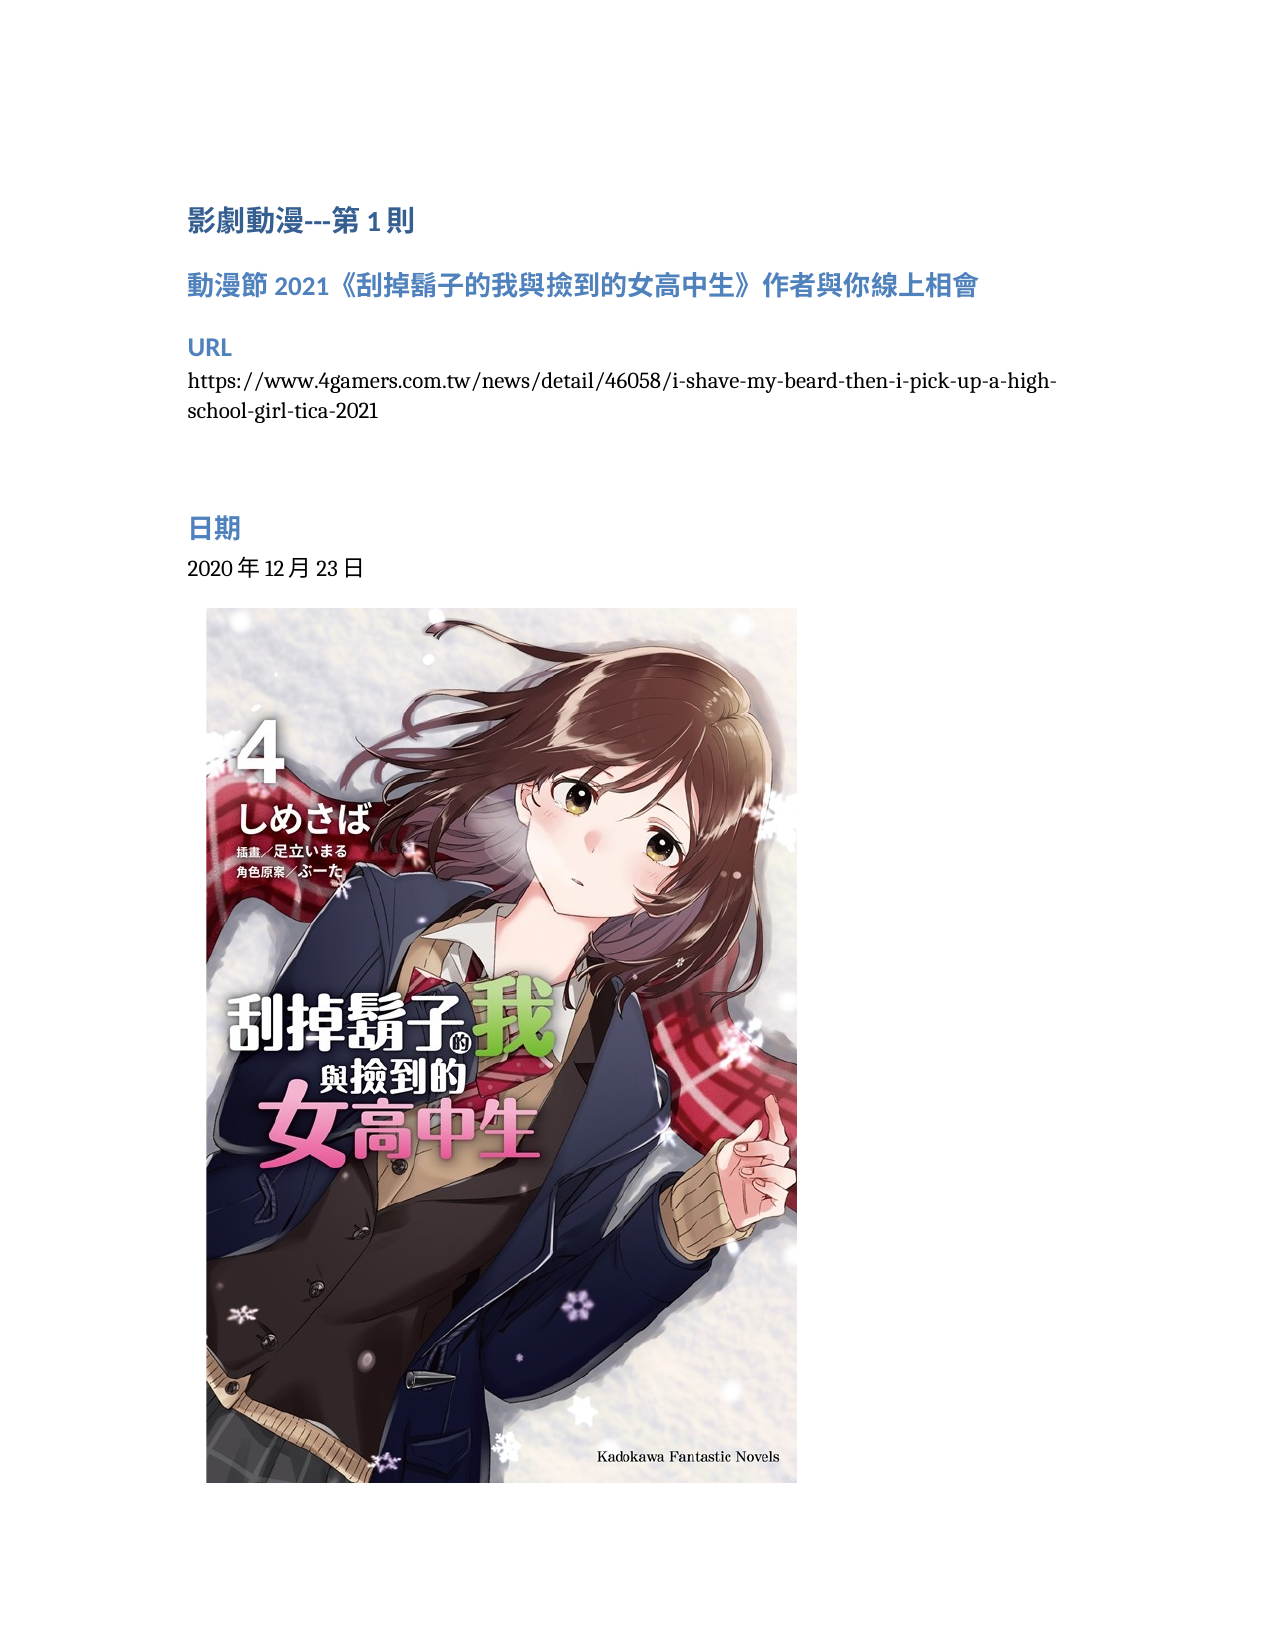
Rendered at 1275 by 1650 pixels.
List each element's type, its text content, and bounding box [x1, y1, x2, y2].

subtitle URL [187, 330, 1087, 363]
text https://www.4gamers.com.tw/news/detail/46058/i-shave-my-beard-then-i-pick-up-a-high-school-girl-tica-2021 [187, 368, 1087, 484]
subtitle 影劇動漫---第1則 [187, 200, 1087, 240]
text 2020年12月23日 [187, 552, 1087, 583]
subtitle 動漫節2021《刮掉鬍子的我與撿到的女高中生》作者與你線上相會 [187, 266, 1087, 303]
subtitle 日期 [187, 509, 1087, 546]
picture [206, 608, 797, 1483]
